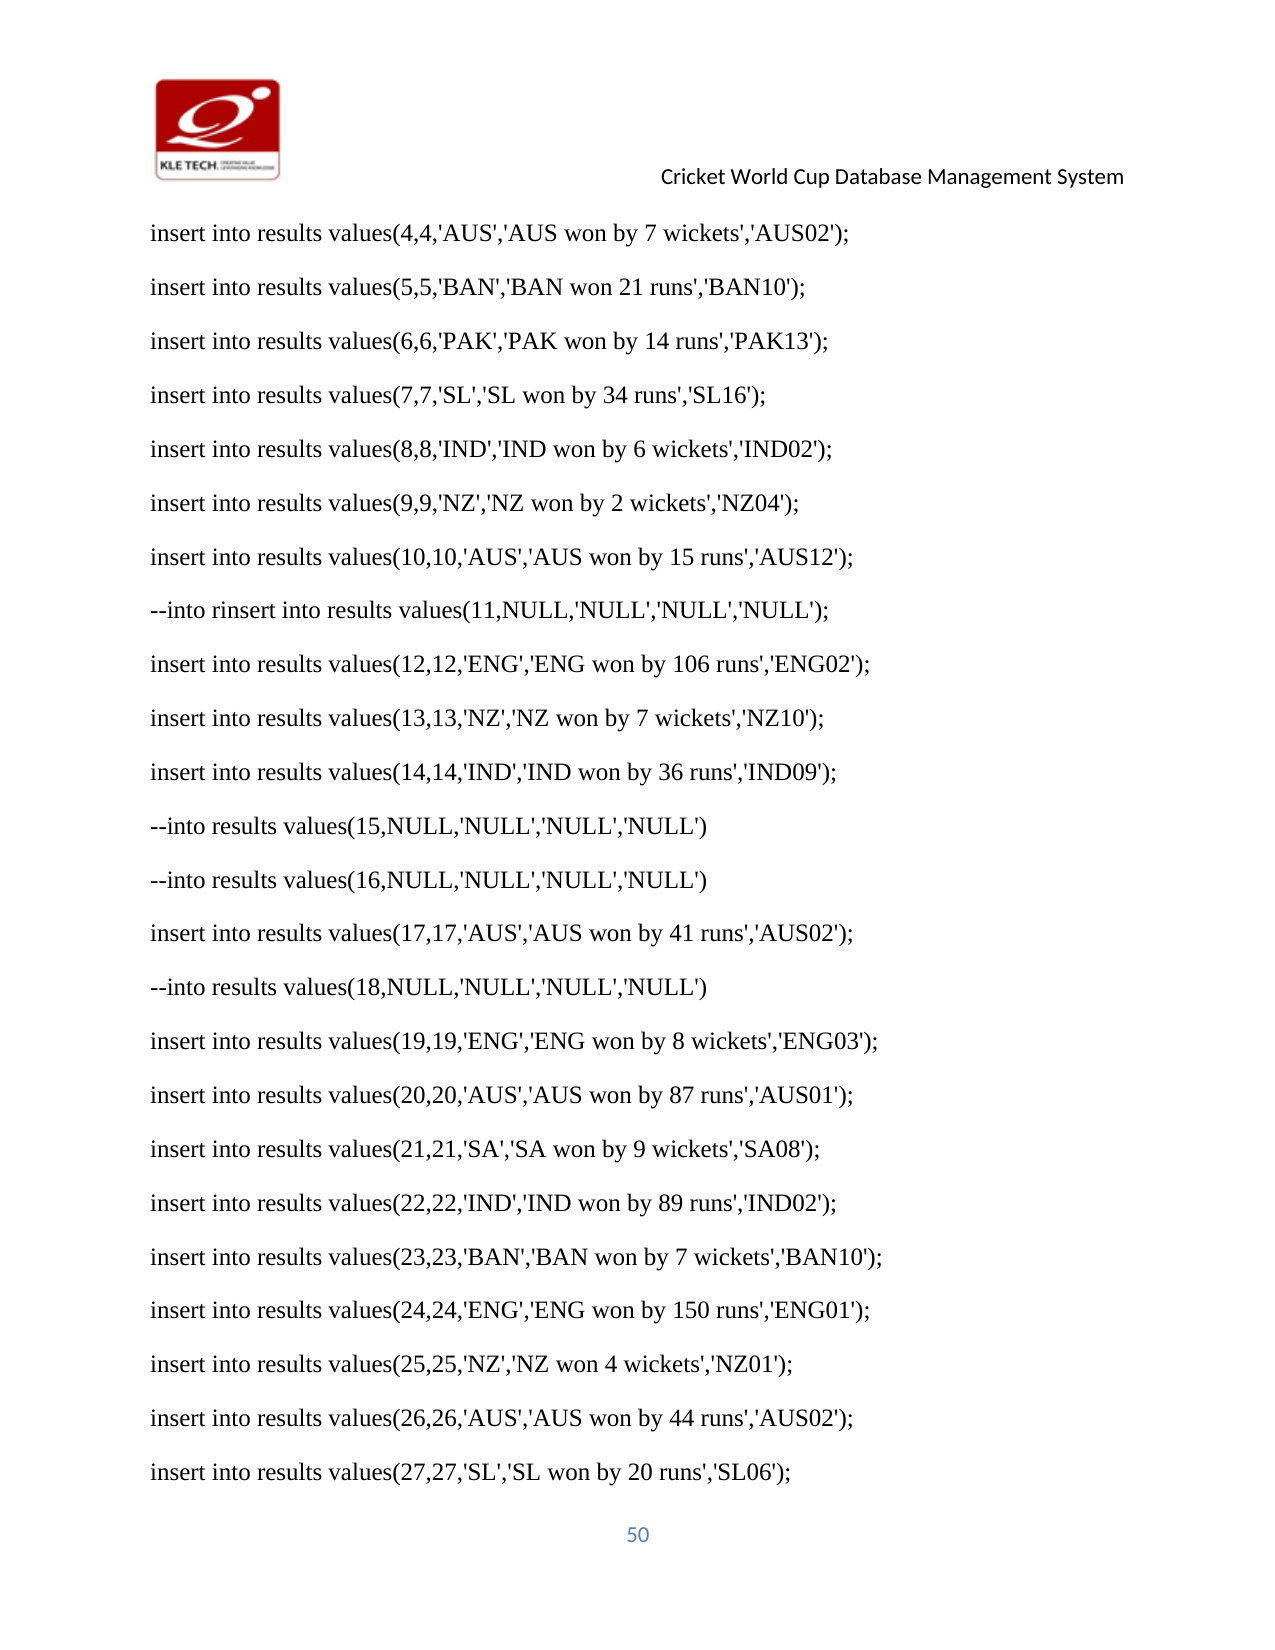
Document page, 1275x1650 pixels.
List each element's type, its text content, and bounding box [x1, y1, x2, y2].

text insert into results values(7,7,'SL','SL won by 34 runs','SL16'); [150, 380, 1125, 409]
text insert into results values(9,9,'NZ','NZ won by 2 wickets','NZ04'); [150, 488, 1125, 516]
text insert into results values(13,13,'NZ','NZ won by 7 wickets','NZ10'); [150, 703, 1125, 732]
text insert into results values(24,24,'ENG','ENG won by 150 runs','ENG01'); [150, 1296, 1125, 1324]
text insert into results values(26,26,'AUS','AUS won by 44 runs','AUS02'); [150, 1403, 1125, 1432]
text insert into results values(8,8,'IND','IND won by 6 wickets','IND02'); [150, 434, 1125, 463]
text insert into results values(6,6,'PAK','PAK won by 14 runs','PAK13'); [150, 326, 1125, 355]
text insert into results values(10,10,'AUS','AUS won by 15 runs','AUS12'); [150, 542, 1125, 570]
picture [150, 73, 285, 185]
text insert into results values(14,14,'IND','IND won by 36 runs','IND09'); [150, 757, 1125, 786]
text --into results values(16,NULL,'NULL','NULL','NULL') [150, 865, 1125, 893]
text insert into results values(22,22,'IND','IND won by 89 runs','IND02'); [150, 1188, 1125, 1217]
text insert into results values(12,12,'ENG','ENG won by 106 runs','ENG02'); [150, 649, 1125, 678]
text insert into results values(5,5,'BAN','BAN won 21 runs','BAN10'); [150, 272, 1125, 301]
text insert into results values(20,20,'AUS','AUS won by 87 runs','AUS01'); [150, 1080, 1125, 1109]
text insert into results values(17,17,'AUS','AUS won by 41 runs','AUS02'); [150, 918, 1125, 947]
text --into results values(18,NULL,'NULL','NULL','NULL') [150, 972, 1125, 1001]
text insert into results values(21,21,'SA','SA won by 9 wickets','SA08'); [150, 1134, 1125, 1163]
text insert into results values(23,23,'BAN','BAN won by 7 wickets','BAN10'); [150, 1242, 1125, 1270]
text insert into results values(19,19,'ENG','ENG won by 8 wickets','ENG03'); [150, 1026, 1125, 1055]
text insert into results values(25,25,'NZ','NZ won 4 wickets','NZ01'); [150, 1349, 1125, 1378]
text insert into results values(27,27,'SL','SL won by 20 runs','SL06'); [150, 1457, 1125, 1486]
text --into results values(15,NULL,'NULL','NULL','NULL') [150, 811, 1125, 839]
text --into rinsert into results values(11,NULL,'NULL','NULL','NULL'); [150, 595, 1125, 624]
text insert into results values(4,4,'AUS','AUS won by 7 wickets','AUS02'); [150, 218, 1125, 247]
